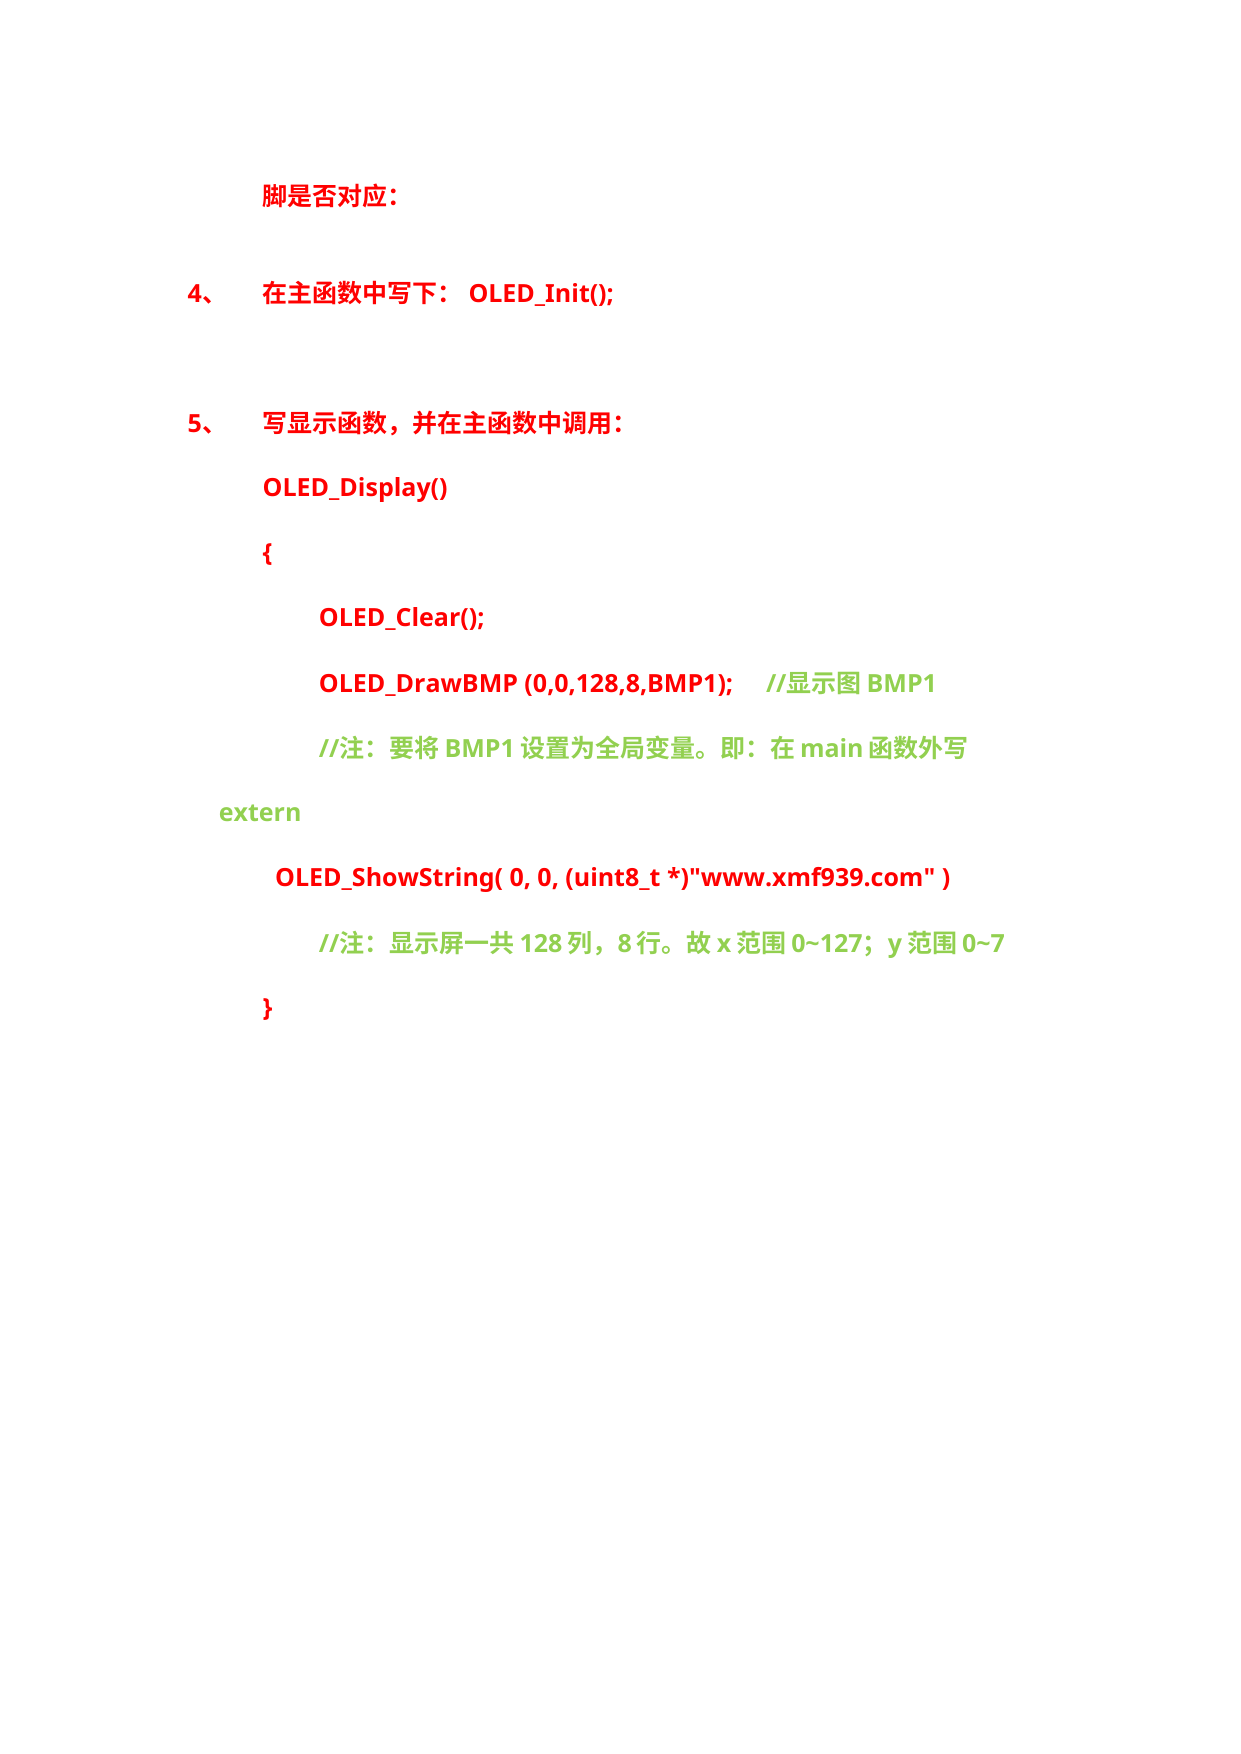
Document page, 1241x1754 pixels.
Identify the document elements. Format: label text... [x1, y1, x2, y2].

text OLED_ShowString( 0, 0, (uint8_t *)"www.xmf939.com" ) [219, 844, 1053, 909]
list 在主函数中写下： OLED_Init(); [187, 259, 1053, 324]
text OLED_Display() [219, 454, 1053, 519]
text OLED_DrawBMP (0,0,128,8,BMP1); //显示图BMP1 [219, 649, 1053, 714]
list 检查引脚是否对应： [187, 162, 1053, 227]
text //注：要将BMP1设置为全局变量。即：在main函数外写extern [219, 714, 1053, 844]
text //注：显示屏一共128列，8行。故x范围0~127；y范围0~7 [219, 909, 1053, 974]
text OLED_Clear(); [219, 584, 1053, 649]
text } [219, 974, 1053, 1039]
text { [219, 519, 1053, 584]
list 写显示函数，并在主函数中调用： [187, 389, 1053, 454]
